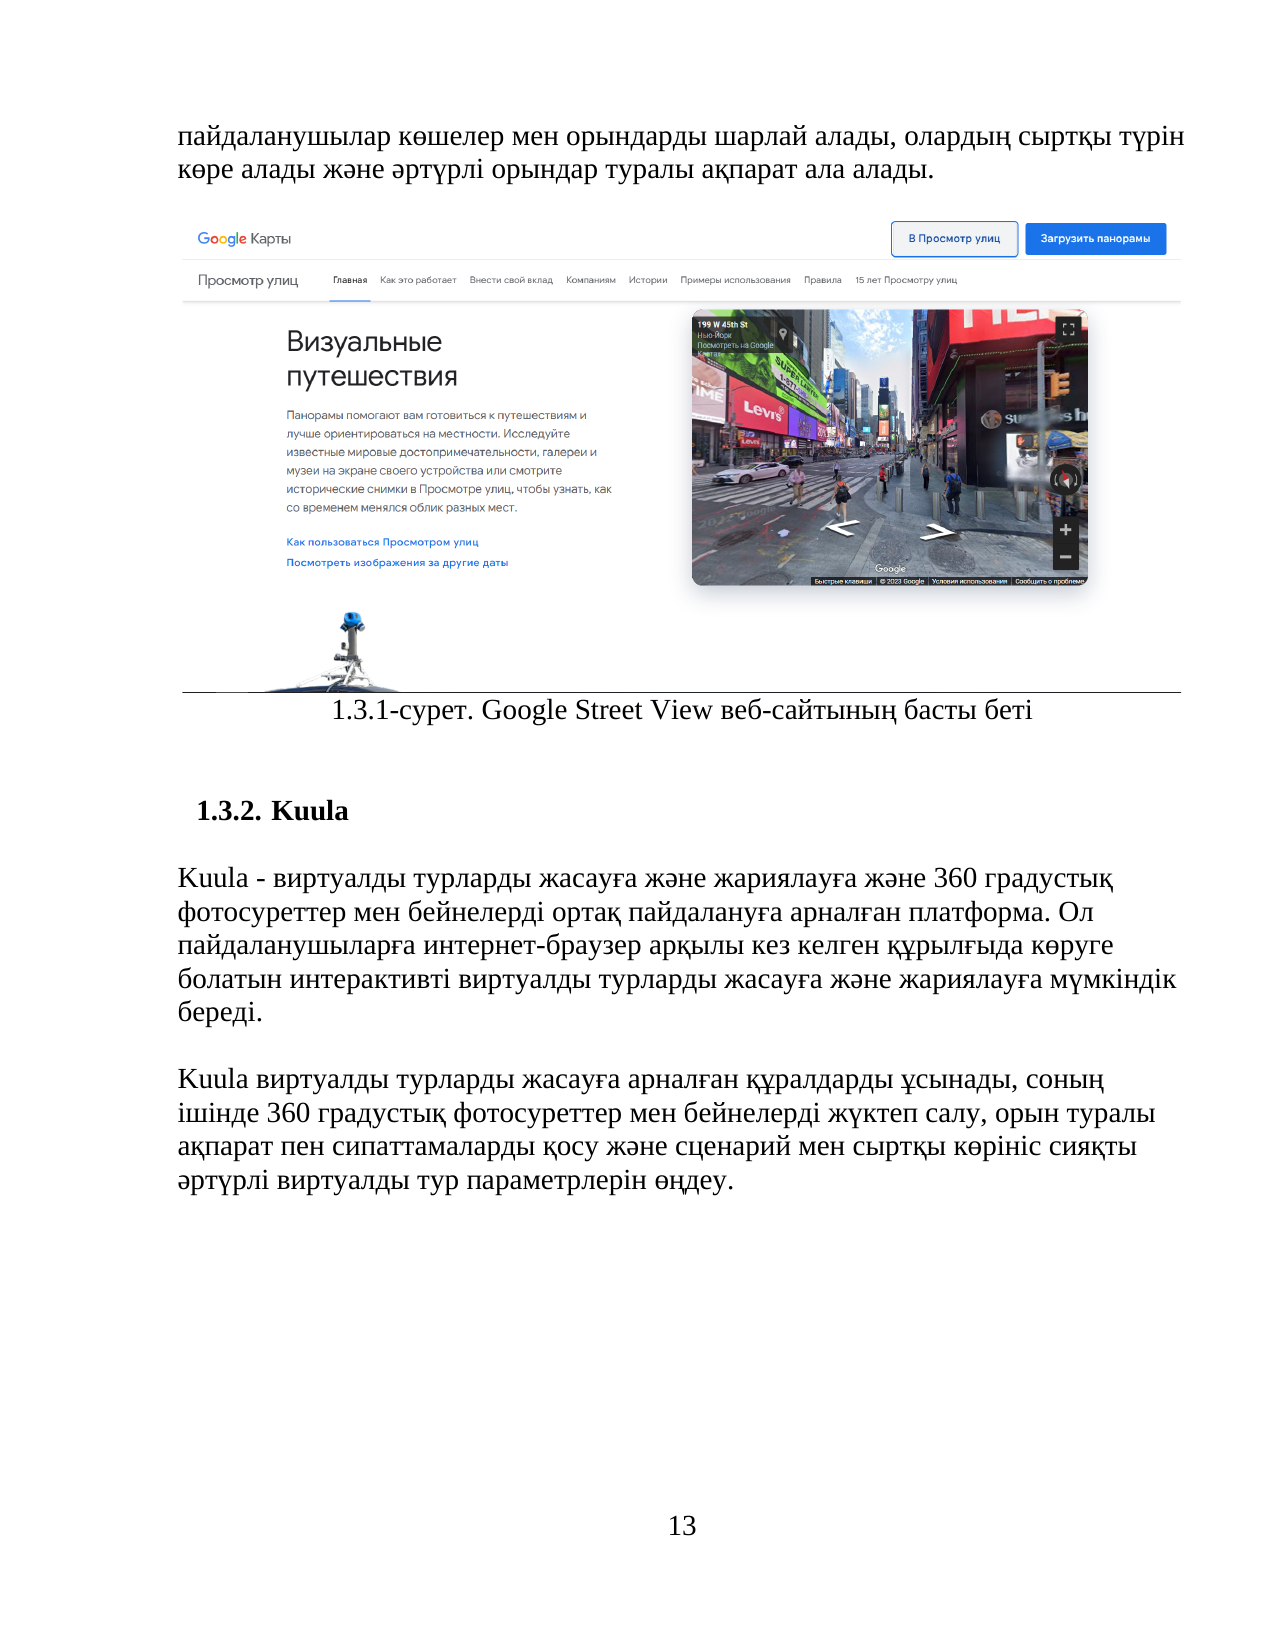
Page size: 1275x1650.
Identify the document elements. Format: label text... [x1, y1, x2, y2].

list Kuula [196, 793, 1186, 827]
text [177, 118, 1186, 185]
text Kuula - виртуалды турларды жасауға және жариялауға және 360 градустық фотосуреттер мен бейнелерді ортақ пайдалануға арналған платформа. Ол пайдаланушыларға интернет-браузер арқылы кез келген құрылғыда көруге болатын интерактивті виртуалды турларды жасауға және жариялауға мүмкіндік береді. [177, 860, 1186, 1028]
picture [182, 218, 1182, 693]
text Kuula виртуалды турларды жасауға арналған құралдарды ұсынады, соның ішінде 360 градустық фотосуреттер мен бейнелерді жүктеп салу, орын туралы ақпарат пен сипаттамаларды қосу және сценарий мен сыртқы көрініс сияқты әртүрлі виртуалды тур параметрлерін өңдеу. [177, 1061, 1186, 1196]
text 1.3.1-сурет. Google Street View веб-cайтының басты беті [177, 692, 1186, 726]
